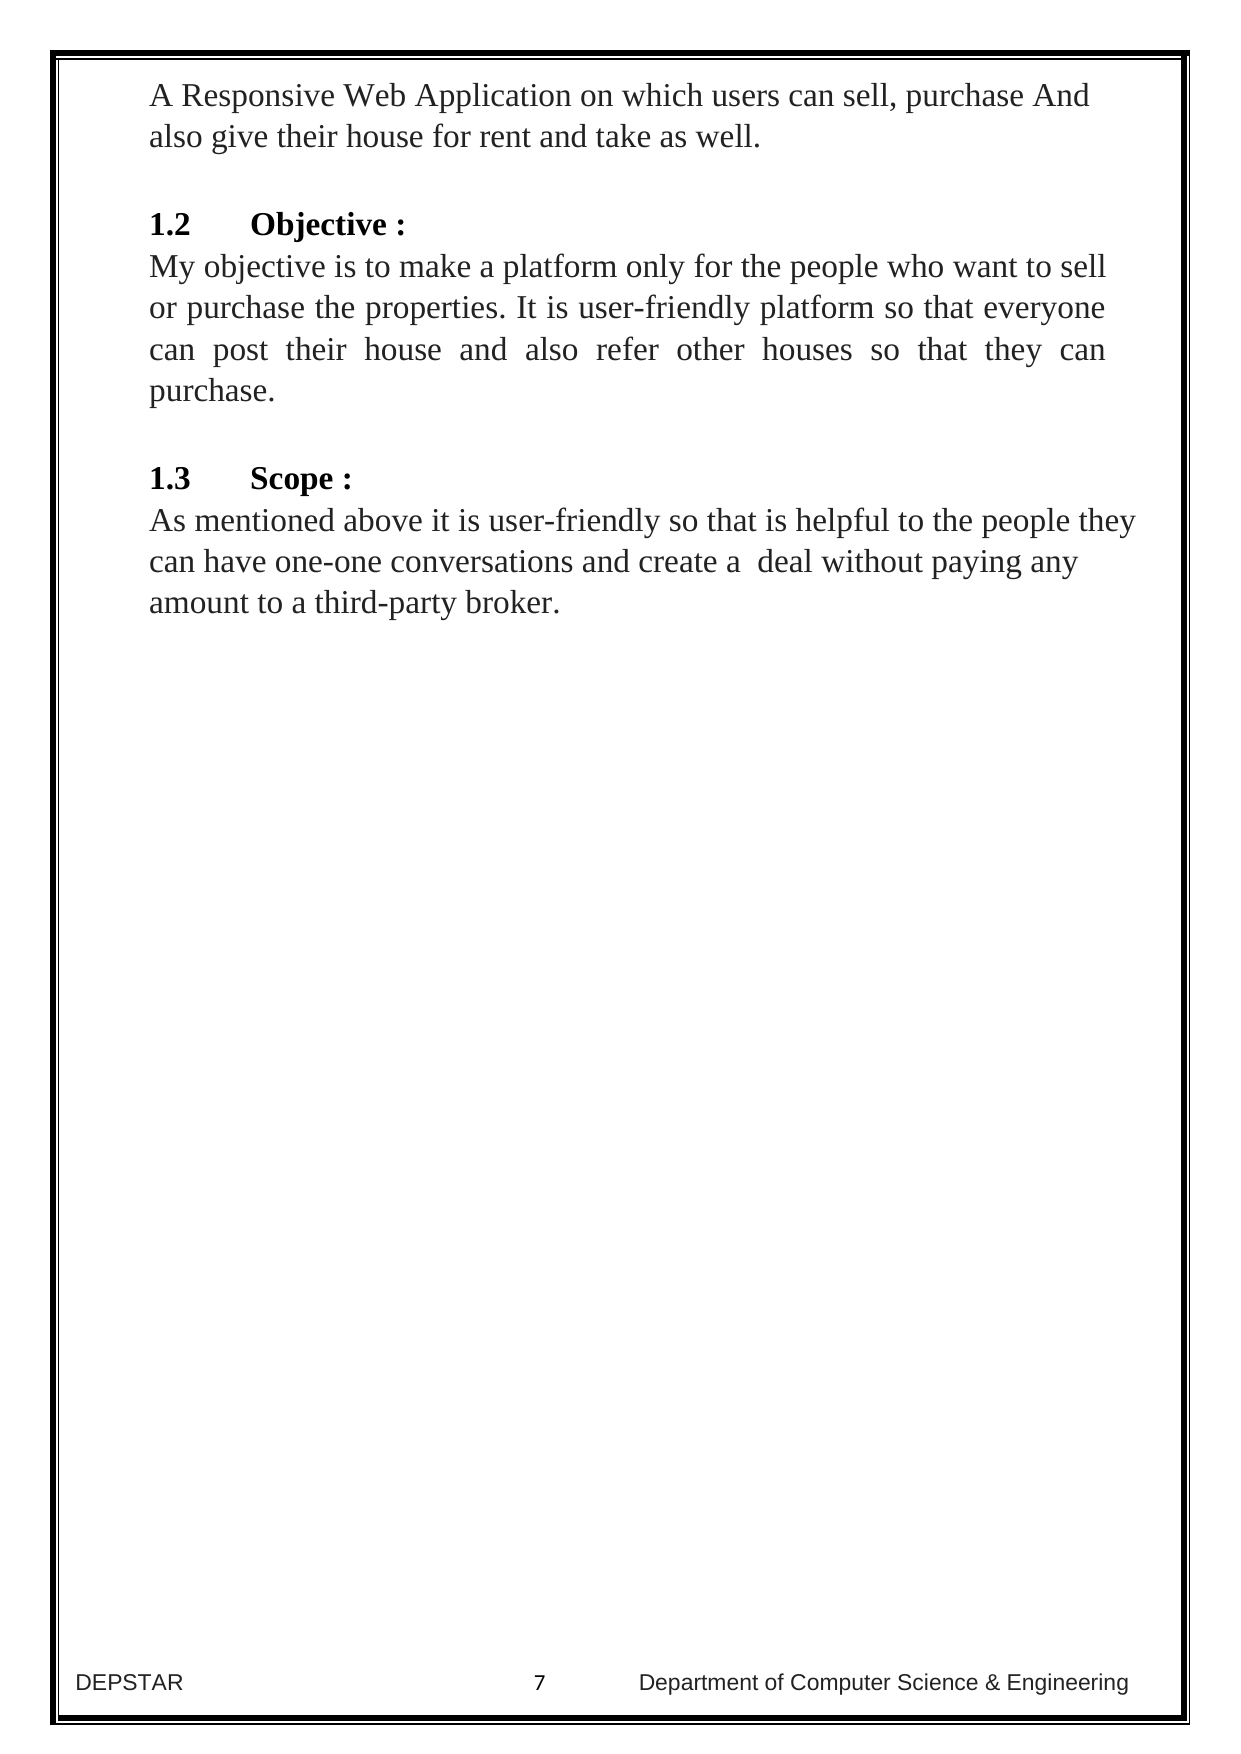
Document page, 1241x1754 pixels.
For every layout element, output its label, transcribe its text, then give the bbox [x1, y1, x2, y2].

list Scope : [149, 458, 1107, 497]
list Objective : [149, 205, 1107, 243]
text My objective is to make a platform only for the people who want to sell or purchase the properties. It is user-friendly platform so that everyone can post their house and also refer other houses so that they can purchase. [149, 367, 1107, 439]
text A Responsive Web Application on which users can sell, purchase And also give their house for rent and take as well. [149, 75, 1107, 186]
text As mentioned above it is user-friendly so that is helpful to the people they can have one-one conversations and create a deal without paying any amount to a third-party broker. [149, 500, 1152, 621]
